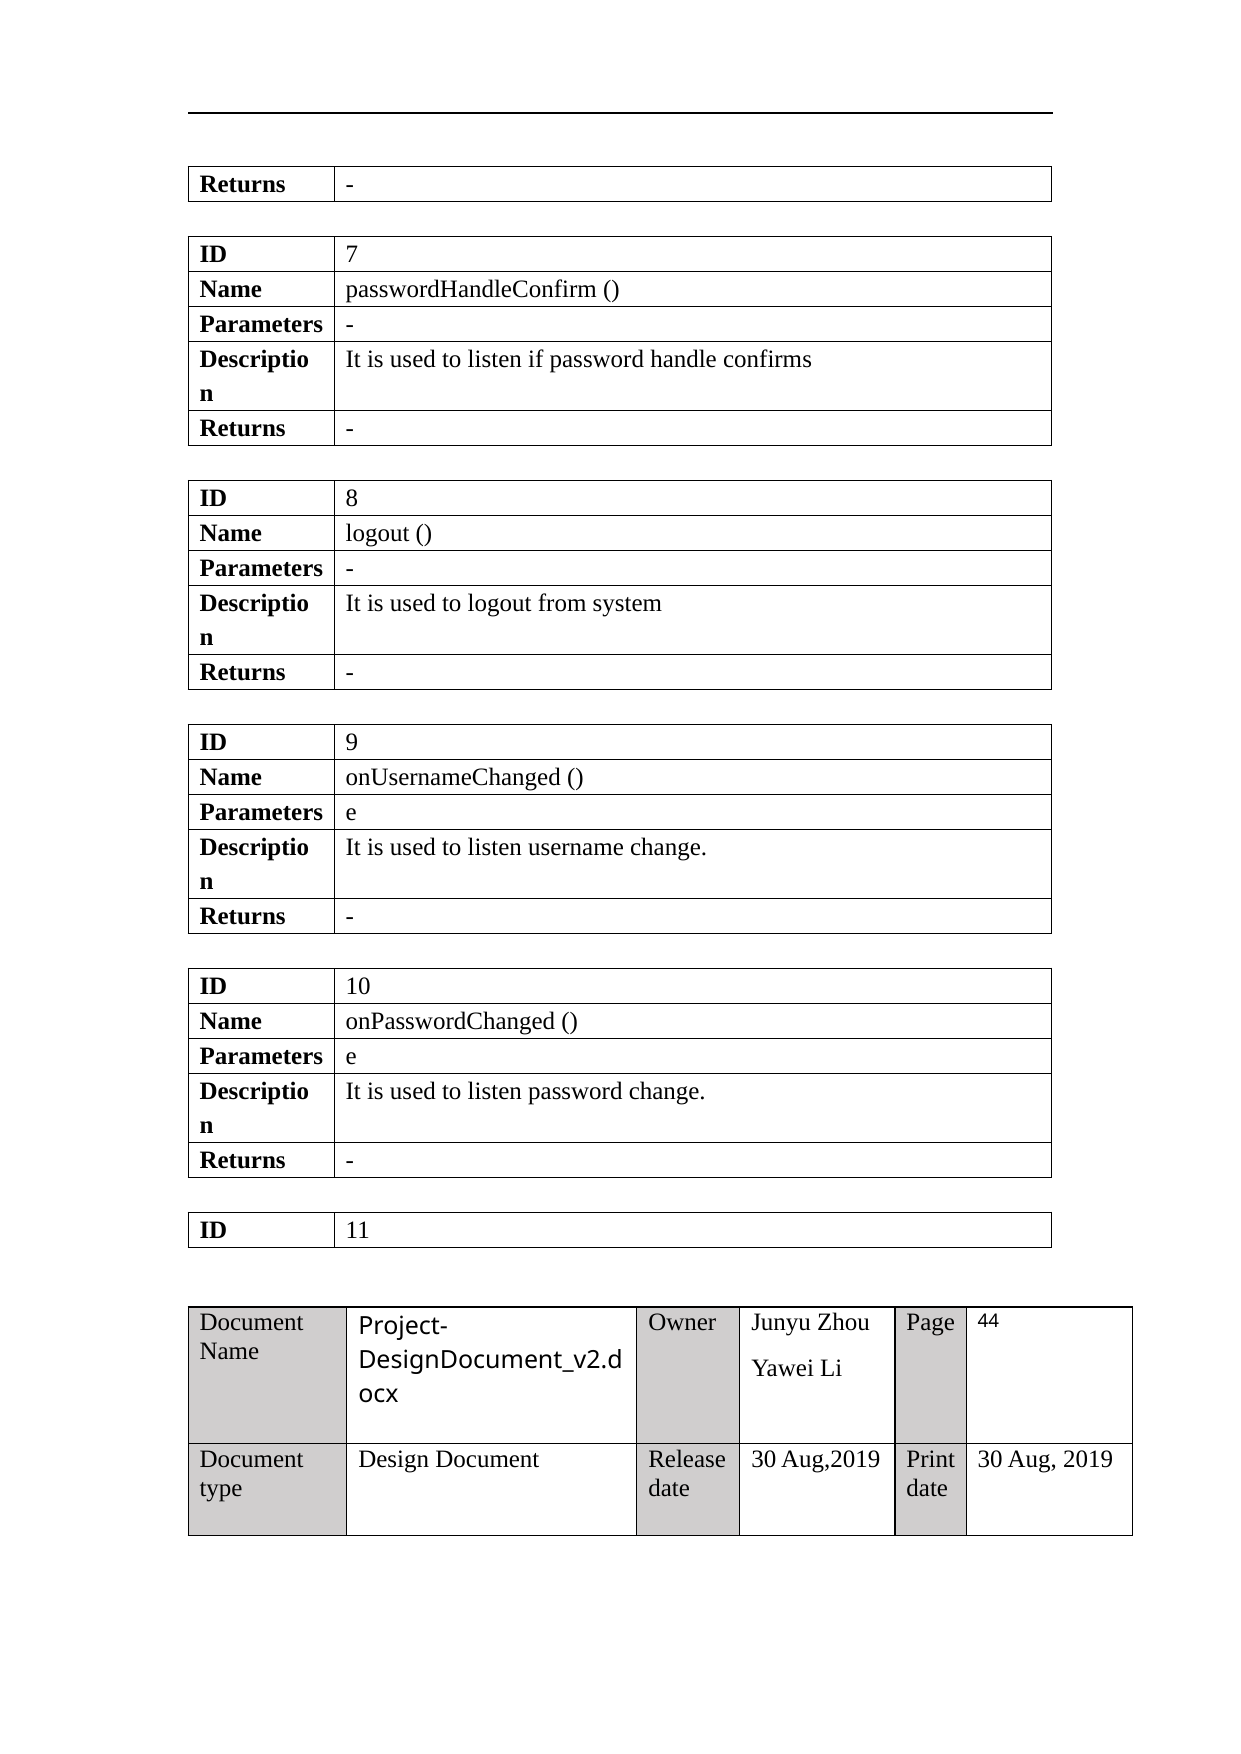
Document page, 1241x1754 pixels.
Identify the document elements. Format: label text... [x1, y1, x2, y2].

table_cell Name [189, 760, 334, 794]
table_header 8 [335, 481, 1051, 515]
table_header 7 [335, 237, 1051, 271]
table_cell Name [189, 1004, 334, 1038]
table_cell Description [189, 1074, 334, 1142]
table_cell Returns [189, 411, 334, 445]
table_cell It is used to listen username change. [335, 830, 1051, 898]
table_header 10 [335, 969, 1051, 1003]
table_cell - [335, 167, 1051, 201]
table_cell Returns [189, 167, 334, 201]
table_cell onPasswordChanged () [335, 1004, 1051, 1038]
table_cell Parameters [189, 307, 334, 341]
table_cell - [335, 307, 1051, 341]
table_cell - [335, 899, 1051, 933]
table_cell Name [189, 516, 334, 550]
table_cell Parameters [189, 551, 334, 585]
table_header 11 [335, 1213, 1051, 1247]
table_header ID [189, 481, 334, 515]
table_header ID [189, 969, 334, 1003]
table_header ID [189, 1213, 334, 1247]
table_cell - [335, 1143, 1051, 1177]
table_cell passwordHandleConfirm () [335, 272, 1051, 306]
table_cell e [335, 795, 1051, 829]
table_cell onUsernameChanged () [335, 760, 1051, 794]
table_cell - [335, 551, 1051, 585]
table_cell Returns [189, 899, 334, 933]
table_cell It is used to logout from system [335, 586, 1051, 654]
table_cell Description [189, 830, 334, 898]
table_cell Returns [189, 1143, 334, 1177]
table_cell Description [189, 586, 334, 654]
table_cell Name [189, 272, 334, 306]
table_cell It is used to listen if password handle confirms [335, 342, 1051, 410]
table_cell Parameters [189, 1039, 334, 1073]
table_header ID [189, 725, 334, 759]
table_cell Returns [189, 655, 334, 689]
table_cell - [335, 655, 1051, 689]
table_cell Parameters [189, 795, 334, 829]
table_header 9 [335, 725, 1051, 759]
table_cell logout () [335, 516, 1051, 550]
table_cell e [335, 1039, 1051, 1073]
table_cell It is used to listen password change. [335, 1074, 1051, 1142]
table_cell - [335, 411, 1051, 445]
table_header ID [189, 237, 334, 271]
table_cell Description [189, 342, 334, 410]
